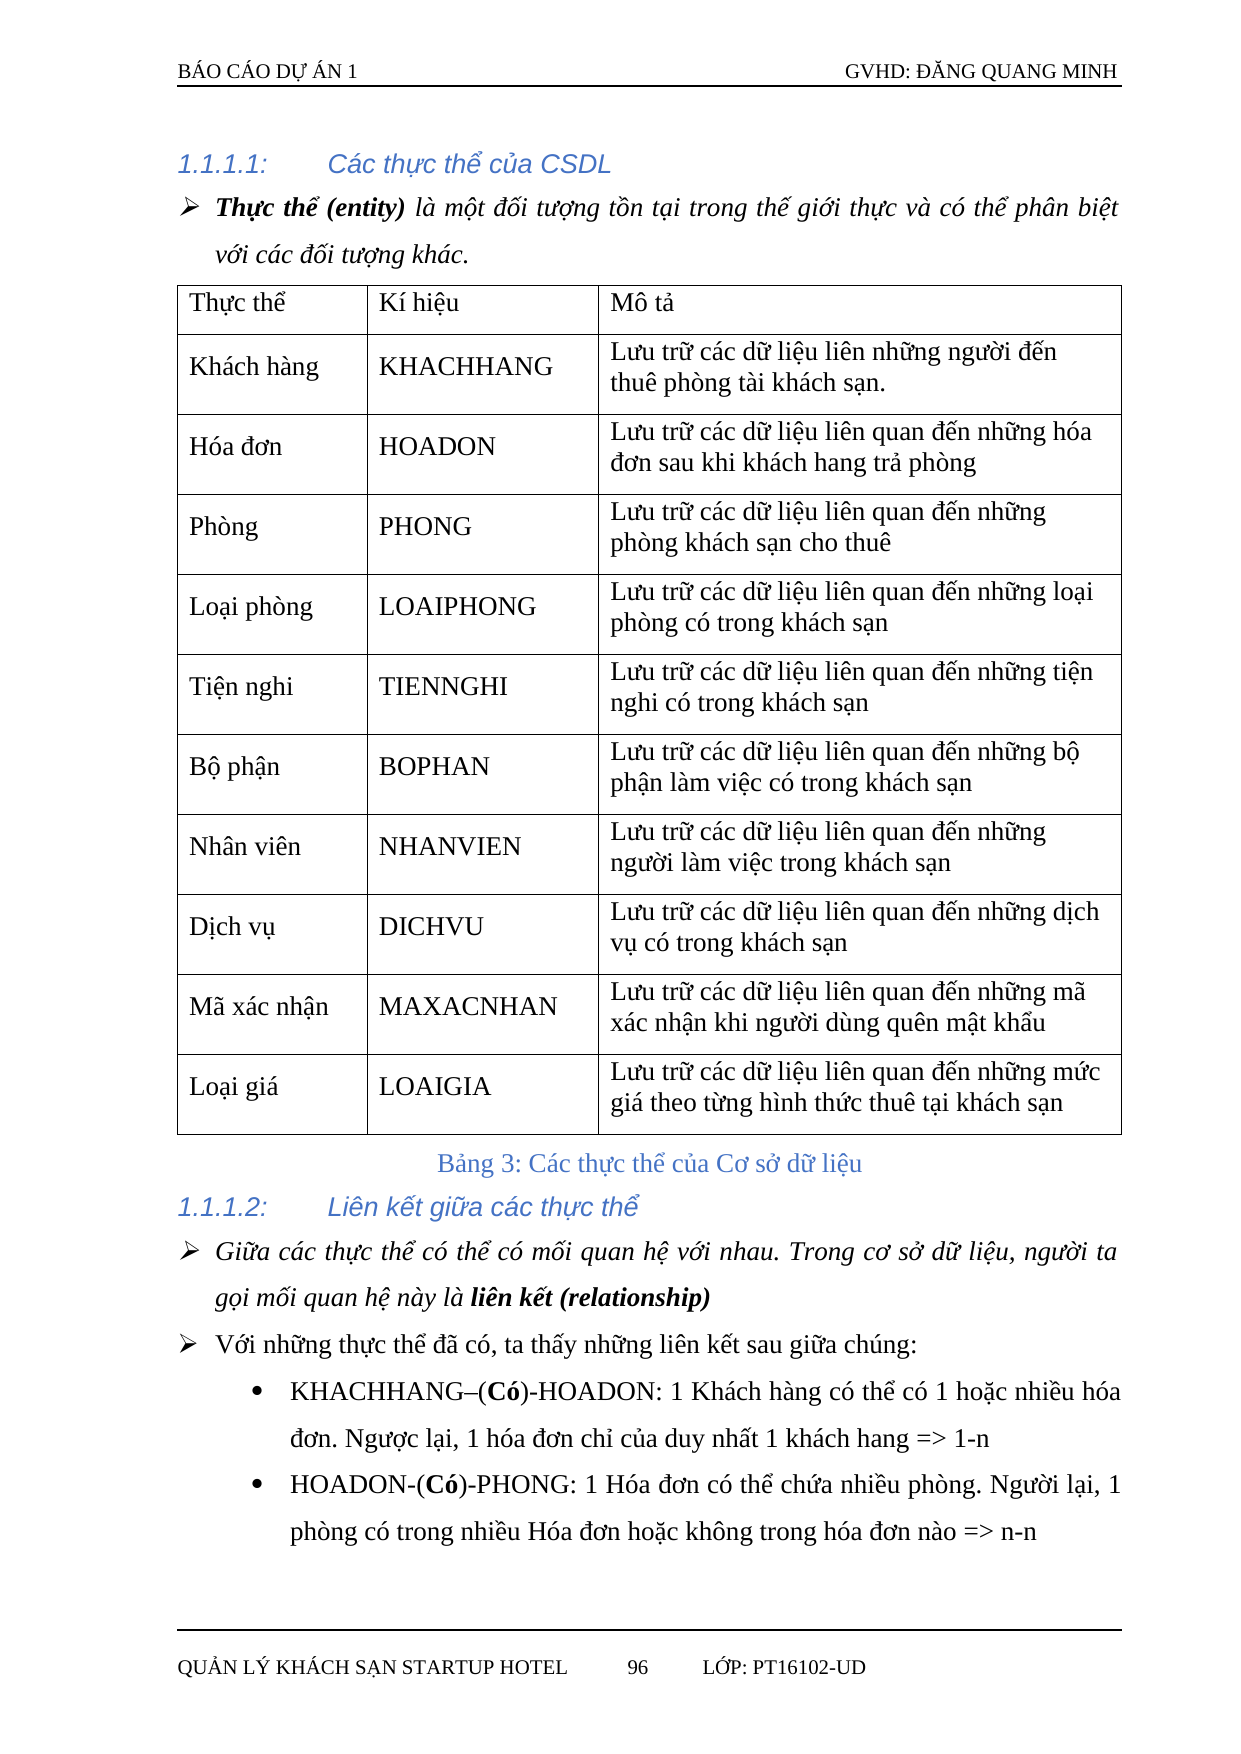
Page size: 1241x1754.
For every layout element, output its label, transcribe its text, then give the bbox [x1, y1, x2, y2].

table_header Thực thể [178, 286, 367, 334]
table_cell LOAIPHONG [368, 575, 598, 654]
table_cell Tiện nghi [178, 655, 367, 734]
table_cell PHONG [368, 495, 598, 574]
table_cell Lưu trữ các dữ liệu liên những người đến thuê phòng tài khách sạn. [599, 335, 1121, 414]
list HOADON-(Có)-PHONG: 1 Hóa đơn có thể chứa nhiều phòng. Người lại, 1 phòng có trong nhiều Hóa đơn hoặc không trong hóa đơn nào => n-n [252, 1468, 1122, 1546]
table_cell Lưu trữ các dữ liệu liên quan đến những tiện nghi có trong khách sạn [599, 655, 1121, 734]
table_cell Phòng [178, 495, 367, 574]
table_cell Khách hàng [178, 335, 367, 414]
table_cell Lưu trữ các dữ liệu liên quan đến những loại phòng có trong khách sạn [599, 575, 1121, 654]
table_cell Lưu trữ các dữ liệu liên quan đến những hóa đơn sau khi khách hang trả phòng [599, 415, 1121, 494]
table_cell MAXACNHAN [368, 975, 598, 1054]
table_cell Hóa đơn [178, 415, 367, 494]
list Thực thể (entity) là một đối tượng tồn tại trong thế giới thực và có thể phân biệt với các đối tượng khác. [177, 191, 1122, 269]
table_cell Lưu trữ các dữ liệu liên quan đến những bộ phận làm việc có trong khách sạn [599, 735, 1121, 814]
table_cell Lưu trữ các dữ liệu liên quan đến những dịch vụ có trong khách sạn [599, 895, 1121, 974]
table_cell NHANVIEN [368, 815, 598, 894]
table_cell Loại giá [178, 1055, 367, 1134]
table_cell KHACHHANG [368, 335, 598, 414]
list Giữa các thực thể có thể có mối quan hệ với nhau. Trong cơ sở dữ liệu, người ta gọi mối quan hệ này là liên kết (relationship) [177, 1235, 1122, 1313]
table_cell HOADON [368, 415, 598, 494]
table_cell Mã xác nhận [178, 975, 367, 1054]
table_cell Lưu trữ các dữ liệu liên quan đến những người làm việc trong khách sạn [599, 815, 1121, 894]
table_cell LOAIGIA [368, 1055, 598, 1134]
list KHACHHANG–(Có)-HOADON: 1 Khách hàng có thể có 1 hoặc nhiều hóa đơn. Ngược lại, 1 hóa đơn chỉ của duy nhất 1 khách hang => 1-n [252, 1375, 1122, 1453]
table_cell Dịch vụ [178, 895, 367, 974]
table_cell Lưu trữ các dữ liệu liên quan đến những mức giá theo từng hình thức thuê tại khách sạn [599, 1055, 1121, 1134]
table_cell Loại phòng [178, 575, 367, 654]
table_header Kí hiệu [368, 286, 598, 334]
subtitle Liên kết giữa các thực thể [177, 1191, 1122, 1222]
list Với những thực thể đã có, ta thấy những liên kết sau giữa chúng: [177, 1328, 1122, 1359]
table_cell DICHVU [368, 895, 598, 974]
table_cell Lưu trữ các dữ liệu liên quan đến những phòng khách sạn cho thuê [599, 495, 1121, 574]
table_header Mô tả [599, 286, 1121, 334]
subtitle Các thực thể của CSDL [177, 148, 1122, 179]
table_cell BOPHAN [368, 735, 598, 814]
table_cell Nhân viên [178, 815, 367, 894]
table_cell Lưu trữ các dữ liệu liên quan đến những mã xác nhận khi người dùng quên mật khẩu [599, 975, 1121, 1054]
table_cell Bộ phận [178, 735, 367, 814]
table_cell TIENNGHI [368, 655, 598, 734]
